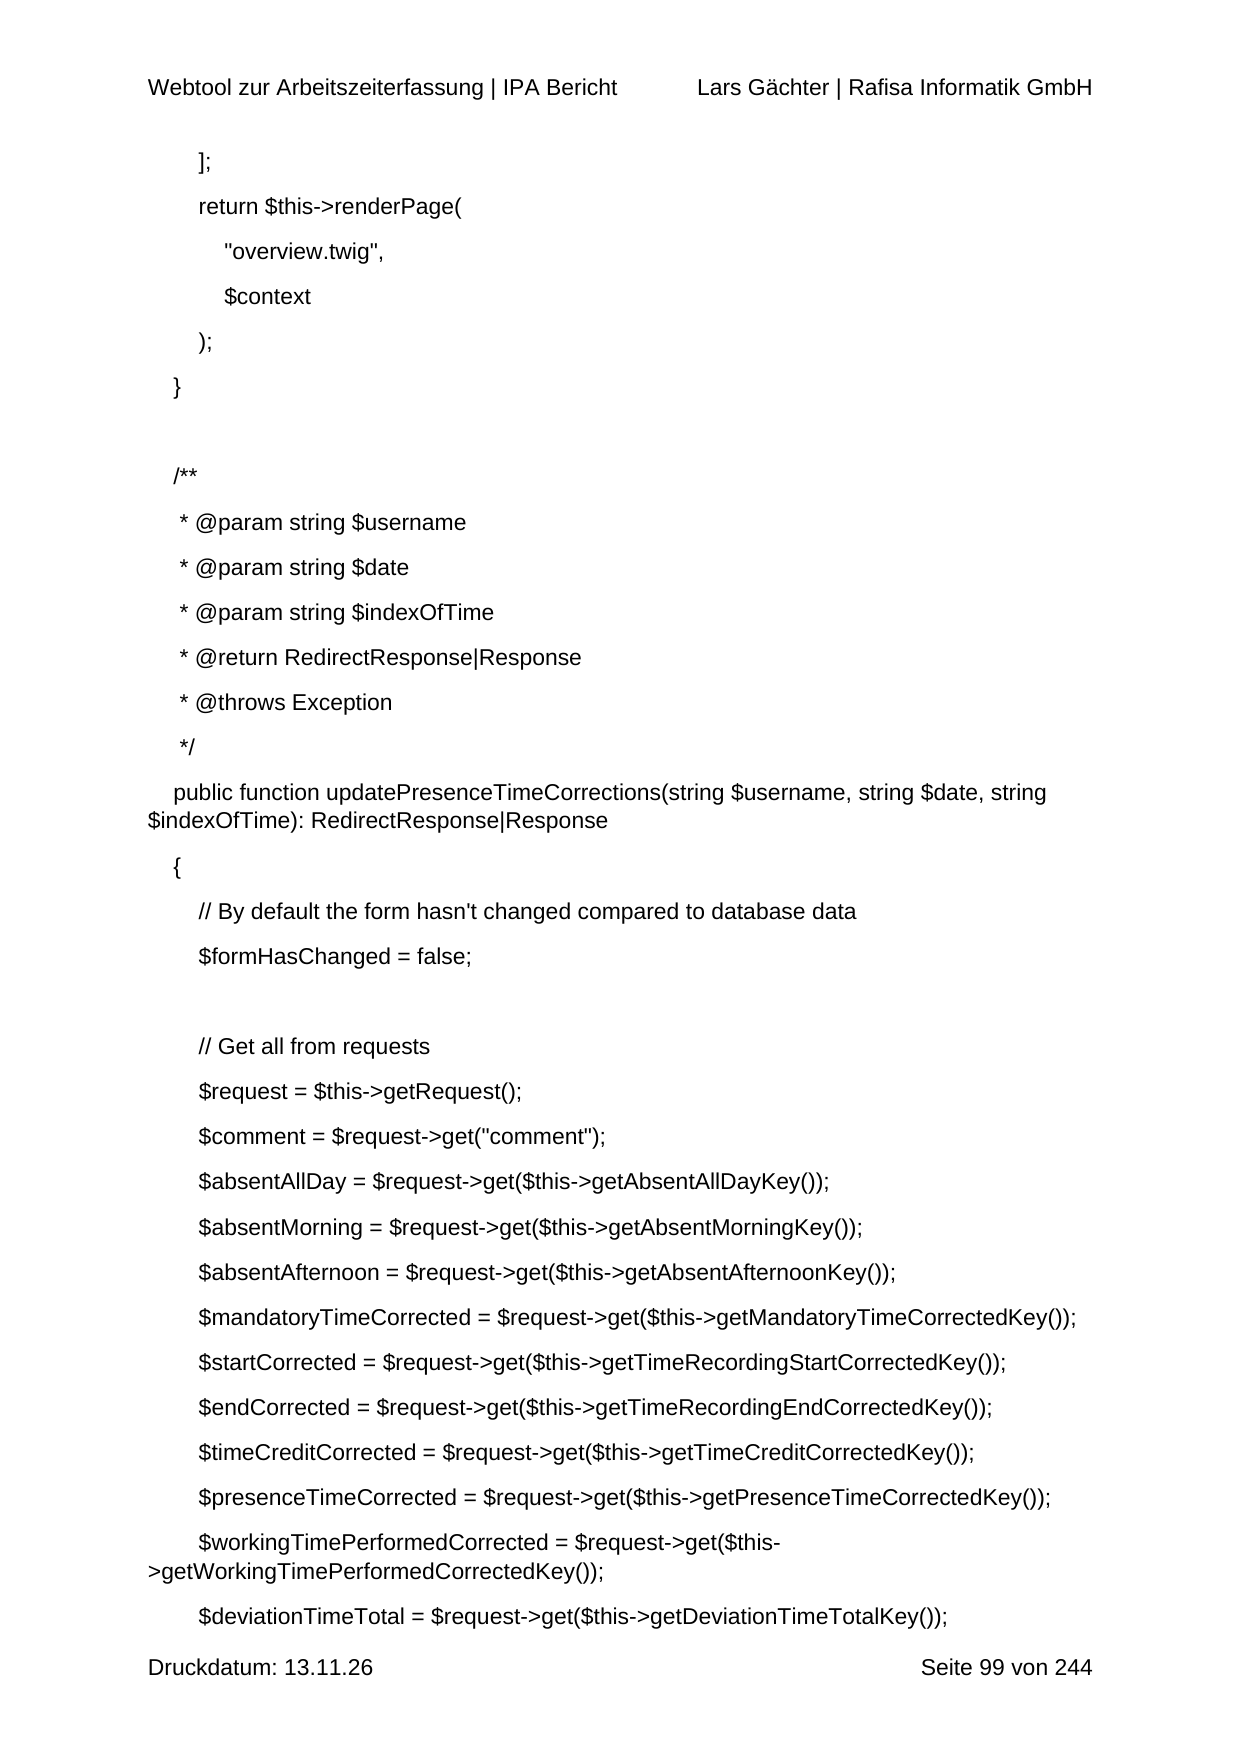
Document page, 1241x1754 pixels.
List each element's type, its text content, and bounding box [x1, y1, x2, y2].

text ]; [148, 148, 1093, 174]
text $request = $this->getRequest(); [148, 1078, 1093, 1104]
text $endCorrected = $request->get($this->getTimeRecordingEndCorrectedKey()); [148, 1394, 1093, 1420]
text $startCorrected = $request->get($this->getTimeRecordingStartCorrectedKey()); [148, 1349, 1093, 1375]
text $absentMorning = $request->get($this->getAbsentMorningKey()); [148, 1213, 1093, 1240]
text return $this->renderPage( [148, 193, 1093, 219]
text $absentAllDay = $request->get($this->getAbsentAllDayKey()); [148, 1168, 1093, 1195]
text * @return RedirectResponse|Response [148, 644, 1093, 670]
text $workingTimePerformedCorrected = $request->get($this->getWorkingTimePerformedCorrectedKey()); [148, 1529, 1093, 1584]
text * @throws Exception [148, 689, 1093, 715]
text "overview.twig", [148, 238, 1093, 264]
text ); [148, 328, 1093, 354]
text * @param string $date [148, 553, 1093, 580]
text $absentAfternoon = $request->get($this->getAbsentAfternoonKey()); [148, 1258, 1093, 1285]
text $formHasChanged = false; [148, 943, 1093, 969]
text $mandatoryTimeCorrected = $request->get($this->getMandatoryTimeCorrectedKey()); [148, 1304, 1093, 1330]
text * @param string $username [148, 508, 1093, 535]
text * @param string $indexOfTime [148, 599, 1093, 625]
text public function updatePresenceTimeCorrections(string $username, string $date, string $indexOfTime): RedirectResponse|Response [148, 779, 1093, 834]
text } [148, 373, 1093, 399]
text $presenceTimeCorrected = $request->get($this->getPresenceTimeCorrectedKey()); [148, 1484, 1093, 1510]
text /** [148, 463, 1093, 490]
text $context [148, 283, 1093, 309]
text // Get all from requests [148, 1033, 1093, 1059]
text $deviationTimeTotal = $request->get($this->getDeviationTimeTotalKey()); [148, 1603, 1093, 1629]
text $timeCreditCorrected = $request->get($this->getTimeCreditCorrectedKey()); [148, 1439, 1093, 1465]
text // By default the form hasn't changed compared to database data [148, 898, 1093, 924]
text $comment = $request->get("comment"); [148, 1123, 1093, 1149]
text */ [148, 734, 1093, 760]
text { [148, 853, 1093, 879]
